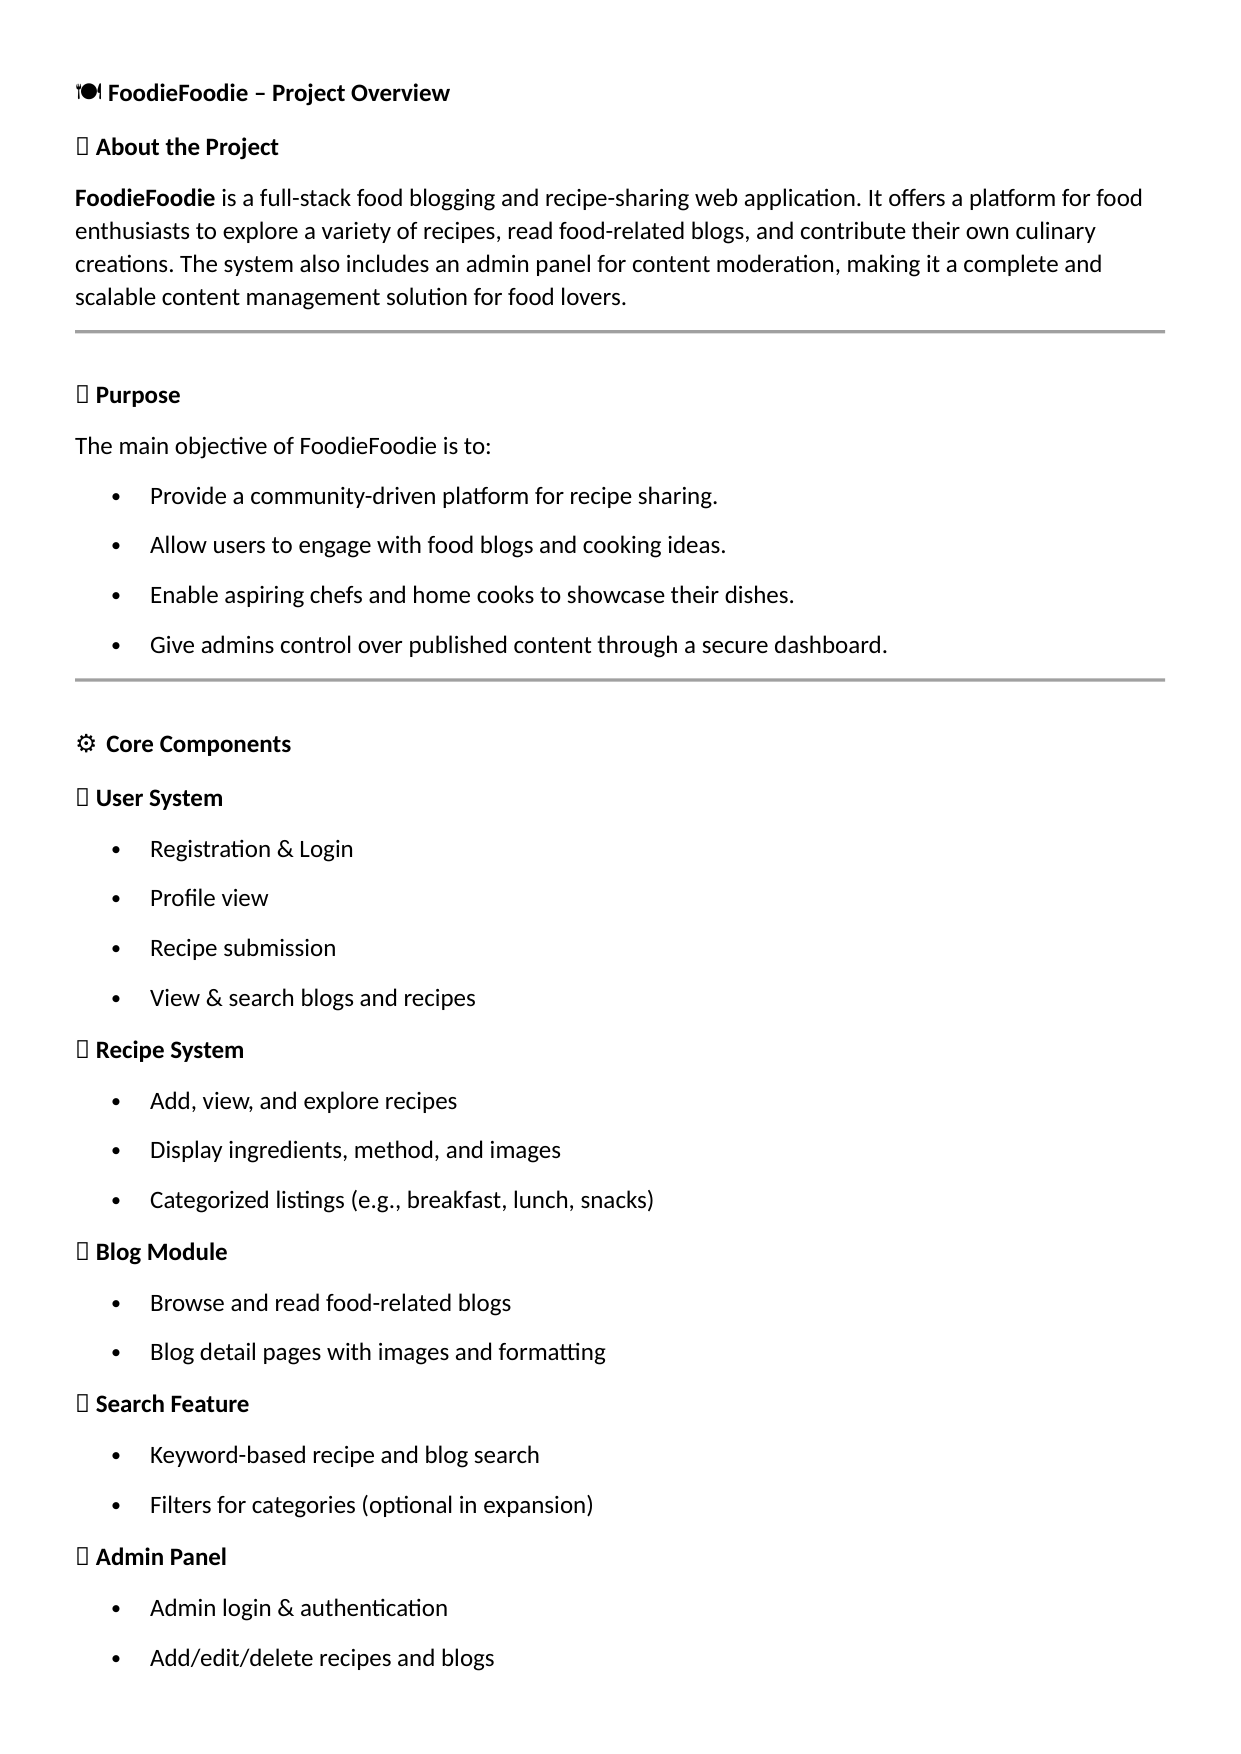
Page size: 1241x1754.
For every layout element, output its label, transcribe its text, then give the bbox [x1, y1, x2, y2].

list Display ingredients, method, and images [112, 1134, 1165, 1165]
text 🔹 Recipe System [75, 1031, 1165, 1065]
list View & search blogs and recipes [112, 982, 1165, 1012]
list Admin login & authentication [112, 1592, 1165, 1623]
list Allow users to engage with food blogs and cooking ideas. [112, 530, 1165, 560]
list Enable aspiring chefs and home cooks to showcase their dishes. [112, 579, 1165, 610]
text The main objective of FoodieFoodie is to: [75, 431, 1165, 461]
list Profile view [112, 883, 1165, 913]
text 🔹 User System [75, 779, 1165, 814]
list Blog detail pages with images and formatting [112, 1337, 1165, 1367]
text 🍽️ FoodieFoodie – Project Overview [75, 75, 1165, 109]
text 🔹 Search Feature [75, 1386, 1165, 1420]
text 📌 About the Project [75, 128, 1165, 162]
text 🎯 Purpose [75, 377, 1165, 411]
list Registration & Login [112, 833, 1165, 863]
list Keyword-based recipe and blog search [112, 1439, 1165, 1470]
list Filters for categories (optional in expansion) [112, 1489, 1165, 1520]
text 🔹 Blog Module [75, 1233, 1165, 1268]
text ⚙️ Core Components [75, 725, 1165, 759]
list Categorized listings (e.g., breakfast, lunch, snacks) [112, 1184, 1165, 1214]
list Add/edit/delete recipes and blogs [112, 1642, 1165, 1672]
text 🔹 Admin Panel [75, 1539, 1165, 1573]
text FoodieFoodie is a full-stack food blogging and recipe-sharing web application. It offers a platform for food enthusiasts to explore a variety of recipes, read food-related blogs, and contribute their own culinary creations. The system also includes an admin panel for content moderation, making it a complete and scalable content management solution for food lovers. [75, 182, 1165, 311]
list Recipe submission [112, 932, 1165, 963]
list Provide a community-driven platform for recipe sharing. [112, 480, 1165, 511]
list Give admins control over published content through a secure dashboard. [112, 629, 1165, 659]
list Browse and read food-related blogs [112, 1287, 1165, 1317]
list Add, view, and explore recipes [112, 1085, 1165, 1115]
